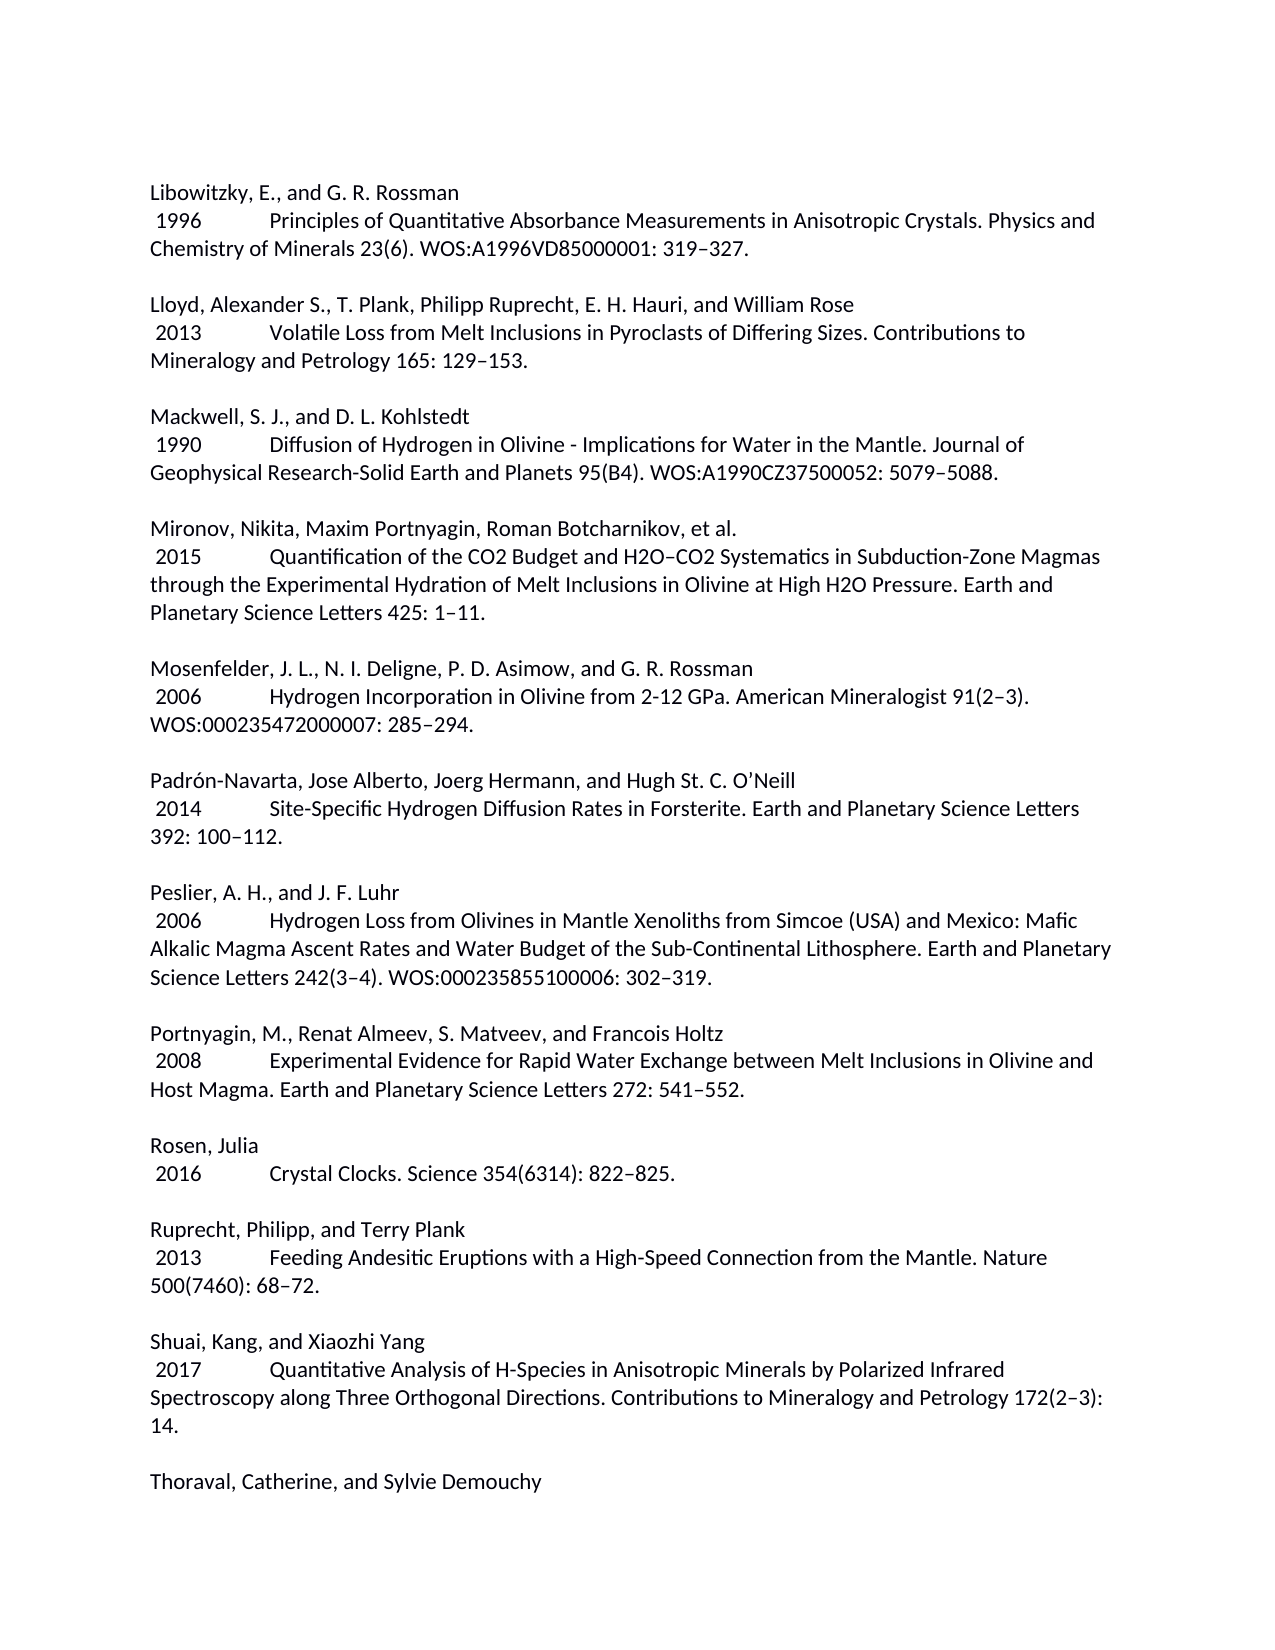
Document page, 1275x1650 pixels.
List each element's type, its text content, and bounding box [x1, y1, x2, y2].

text Shuai, Kang, and Xiaozhi Yang 2017 Quantitative Analysis of H-Species in Anisotropic Minerals by Polarized Infrared Spectroscopy along Three Orthogonal Directions. Contributions to Mineralogy and Petrology 172(2–3): 14. [150, 1299, 1125, 1439]
text Lloyd, Alexander S., T. Plank, Philipp Ruprecht, E. H. Hauri, and William Rose 2013 Volatile Loss from Melt Inclusions in Pyroclasts of Differing Sizes. Contributions to Mineralogy and Petrology 165: 129–153. [150, 262, 1125, 374]
text Portnyagin, M., Renat Almeev, S. Matveev, and Francois Holtz 2008 Experimental Evidence for Rapid Water Exchange between Melt Inclusions in Olivine and Host Magma. Earth and Planetary Science Letters 272: 541–552. [150, 991, 1125, 1103]
text Mackwell, S. J., and D. L. Kohlstedt 1990 Diffusion of Hydrogen in Olivine - Implications for Water in the Mantle. Journal of Geophysical Research-Solid Earth and Planets 95(B4). WOS:A1990CZ37500052: 5079–5088. [150, 374, 1125, 486]
text Peslier, A. H., and J. F. Luhr 2006 Hydrogen Loss from Olivines in Mantle Xenoliths from Simcoe (USA) and Mexico: Mafic Alkalic Magma Ascent Rates and Water Budget of the Sub-Continental Lithosphere. Earth and Planetary Science Letters 242(3–4). WOS:000235855100006: 302–319. [150, 851, 1125, 991]
text Padrón-Navarta, Jose Alberto, Joerg Hermann, and Hugh St. C. O’Neill 2014 Site-Specific Hydrogen Diffusion Rates in Forsterite. Earth and Planetary Science Letters 392: 100–112. [150, 738, 1125, 851]
text Libowitzky, E., and G. R. Rossman 1996 Principles of Quantitative Absorbance Measurements in Anisotropic Crystals. Physics and Chemistry of Minerals 23(6). WOS:A1996VD85000001: 319–327. [150, 150, 1125, 262]
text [150, 1439, 1125, 1495]
text Ruprecht, Philipp, and Terry Plank 2013 Feeding Andesitic Eruptions with a High-Speed Connection from the Mantle. Nature 500(7460): 68–72. [150, 1187, 1125, 1299]
text Mosenfelder, J. L., N. I. Deligne, P. D. Asimow, and G. R. Rossman 2006 Hydrogen Incorporation in Olivine from 2-12 GPa. American Mineralogist 91(2–3). WOS:000235472000007: 285–294. [150, 626, 1125, 738]
text Rosen, Julia 2016 Crystal Clocks. Science 354(6314): 822–825. [150, 1103, 1125, 1187]
text Mironov, Nikita, Maxim Portnyagin, Roman Botcharnikov, et al. 2015 Quantification of the CO2 Budget and H2O–CO2 Systematics in Subduction-Zone Magmas through the Experimental Hydration of Melt Inclusions in Olivine at High H2O Pressure. Earth and Planetary Science Letters 425: 1–11. [150, 486, 1125, 626]
